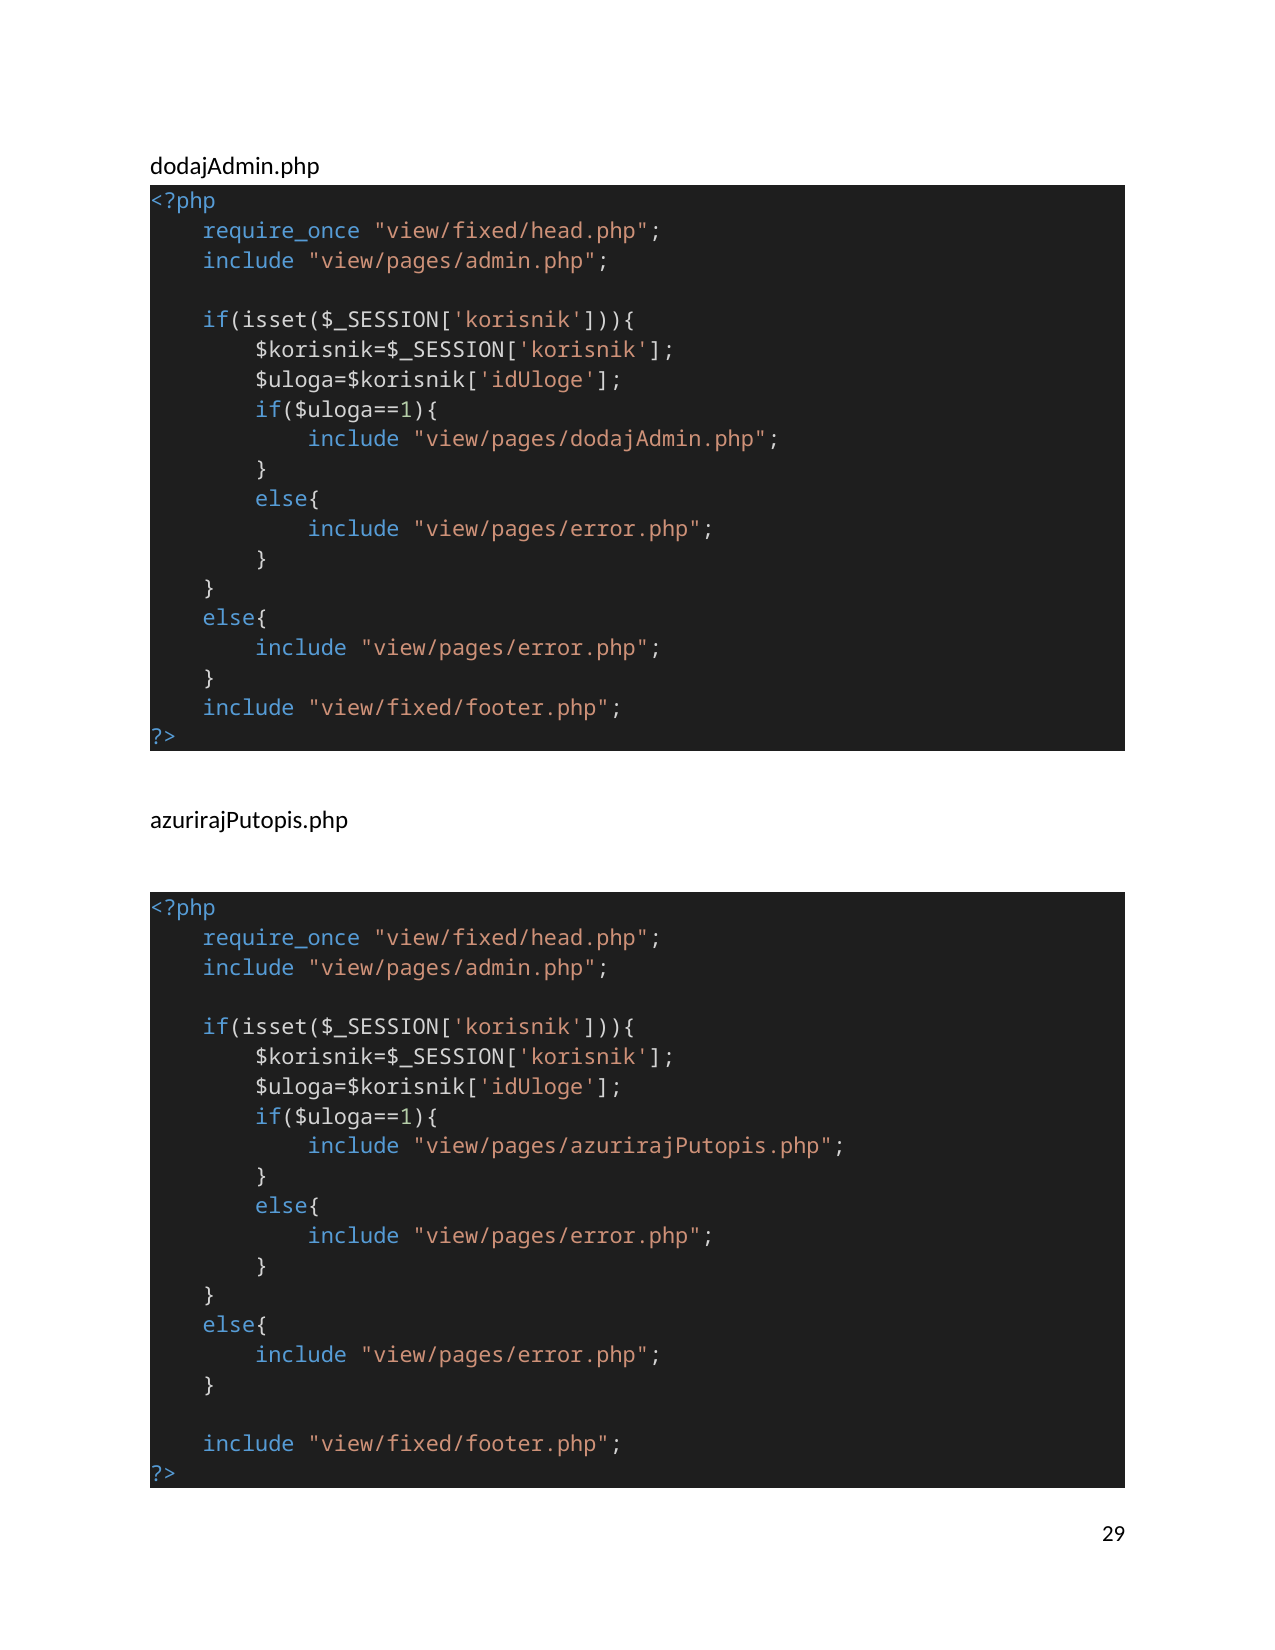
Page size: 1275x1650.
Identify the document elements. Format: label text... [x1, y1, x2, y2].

text else{ [150, 483, 1125, 513]
text include "view/pages/dodajAdmin.php"; [150, 423, 1125, 453]
text } [150, 542, 1125, 572]
text include "view/fixed/footer.php"; [150, 1428, 1125, 1458]
text <?php [150, 892, 1125, 922]
text ?> [150, 721, 1125, 751]
text require_once "view/fixed/head.php"; [150, 215, 1125, 244]
text else{ [150, 1190, 1125, 1220]
text } [150, 662, 1125, 691]
text if($uloga==1){ [150, 1101, 1125, 1130]
text $korisnik=$_SESSION['korisnik']; [150, 1041, 1125, 1071]
text } [150, 572, 1125, 602]
text $uloga=$korisnik['idUloge']; [150, 1071, 1125, 1101]
text } [150, 1369, 1125, 1398]
text include "view/pages/error.php"; [150, 1220, 1125, 1249]
text if($uloga==1){ [150, 393, 1125, 423]
text if(isset($_SESSION['korisnik'])){ [150, 304, 1125, 334]
text include "view/pages/error.php"; [150, 513, 1125, 542]
subtitle azurirajPutopis.php [150, 804, 1125, 834]
text include "view/pages/admin.php"; [150, 952, 1125, 981]
text } [150, 1160, 1125, 1190]
text include "view/pages/error.php"; [150, 632, 1125, 662]
text } [150, 453, 1125, 483]
text } [150, 1279, 1125, 1309]
text $uloga=$korisnik['idUloge']; [150, 364, 1125, 393]
text <?php [150, 185, 1125, 215]
text require_once "view/fixed/head.php"; [150, 922, 1125, 952]
text include "view/pages/error.php"; [150, 1339, 1125, 1369]
text ?> [150, 1458, 1125, 1488]
text $korisnik=$_SESSION['korisnik']; [150, 334, 1125, 364]
text } [150, 1249, 1125, 1279]
text if(isset($_SESSION['korisnik'])){ [150, 1011, 1125, 1041]
text include "view/pages/azurirajPutopis.php"; [150, 1130, 1125, 1160]
text else{ [150, 602, 1125, 632]
text else{ [150, 1309, 1125, 1339]
subtitle dodajAdmin.php [150, 150, 1125, 181]
text include "view/pages/admin.php"; [150, 244, 1125, 274]
text include "view/fixed/footer.php"; [150, 691, 1125, 721]
